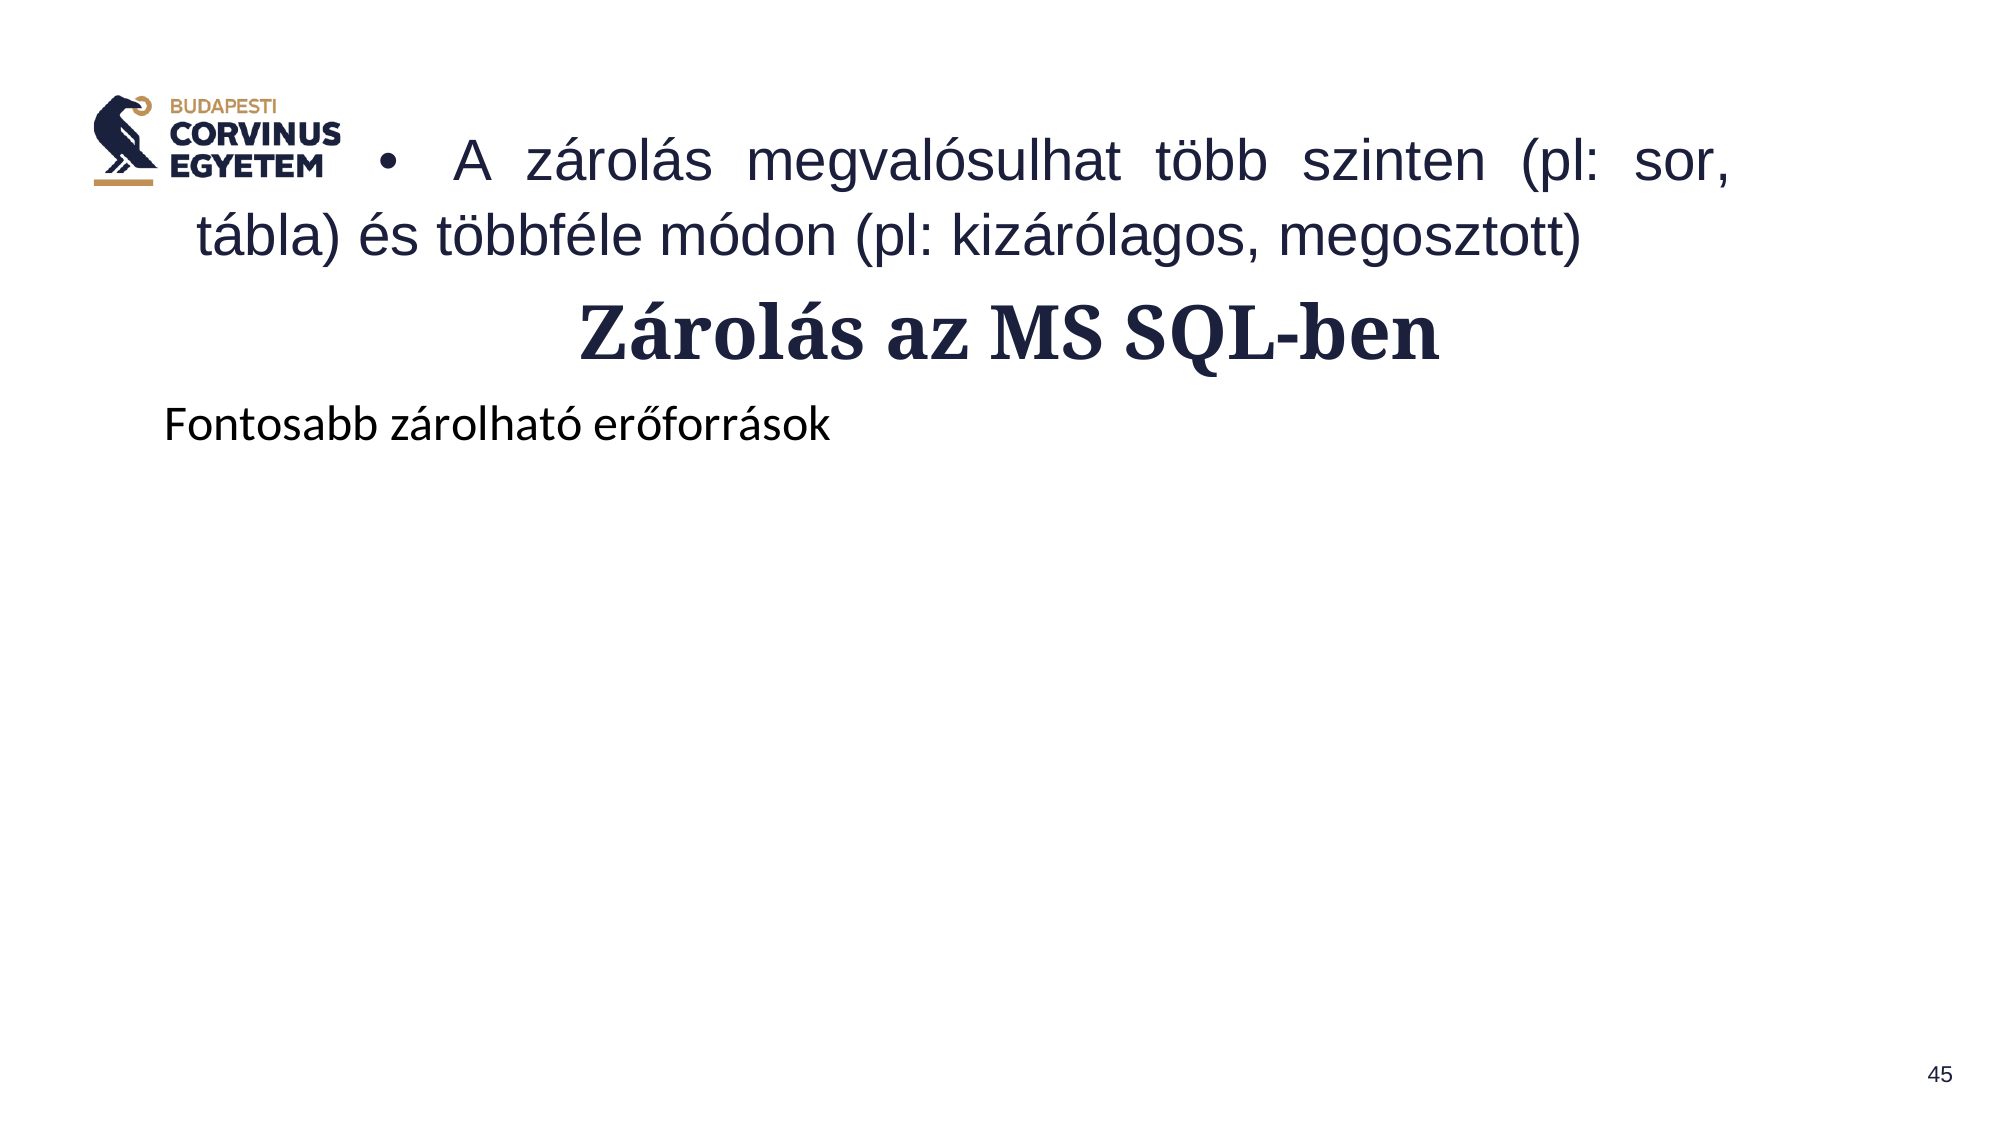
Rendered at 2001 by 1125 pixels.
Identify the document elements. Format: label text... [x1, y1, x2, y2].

text Fontosabb zárolható erőforrások [164, 392, 1906, 453]
list A zárolás megvalósulhat több szinten (pl: sor, tábla) és többféle módon (pl: kizárólagos, megosztott) [121, 126, 1733, 268]
picture [93, 95, 341, 186]
subtitle Zárolás az MS SQL-ben [378, 279, 1642, 381]
